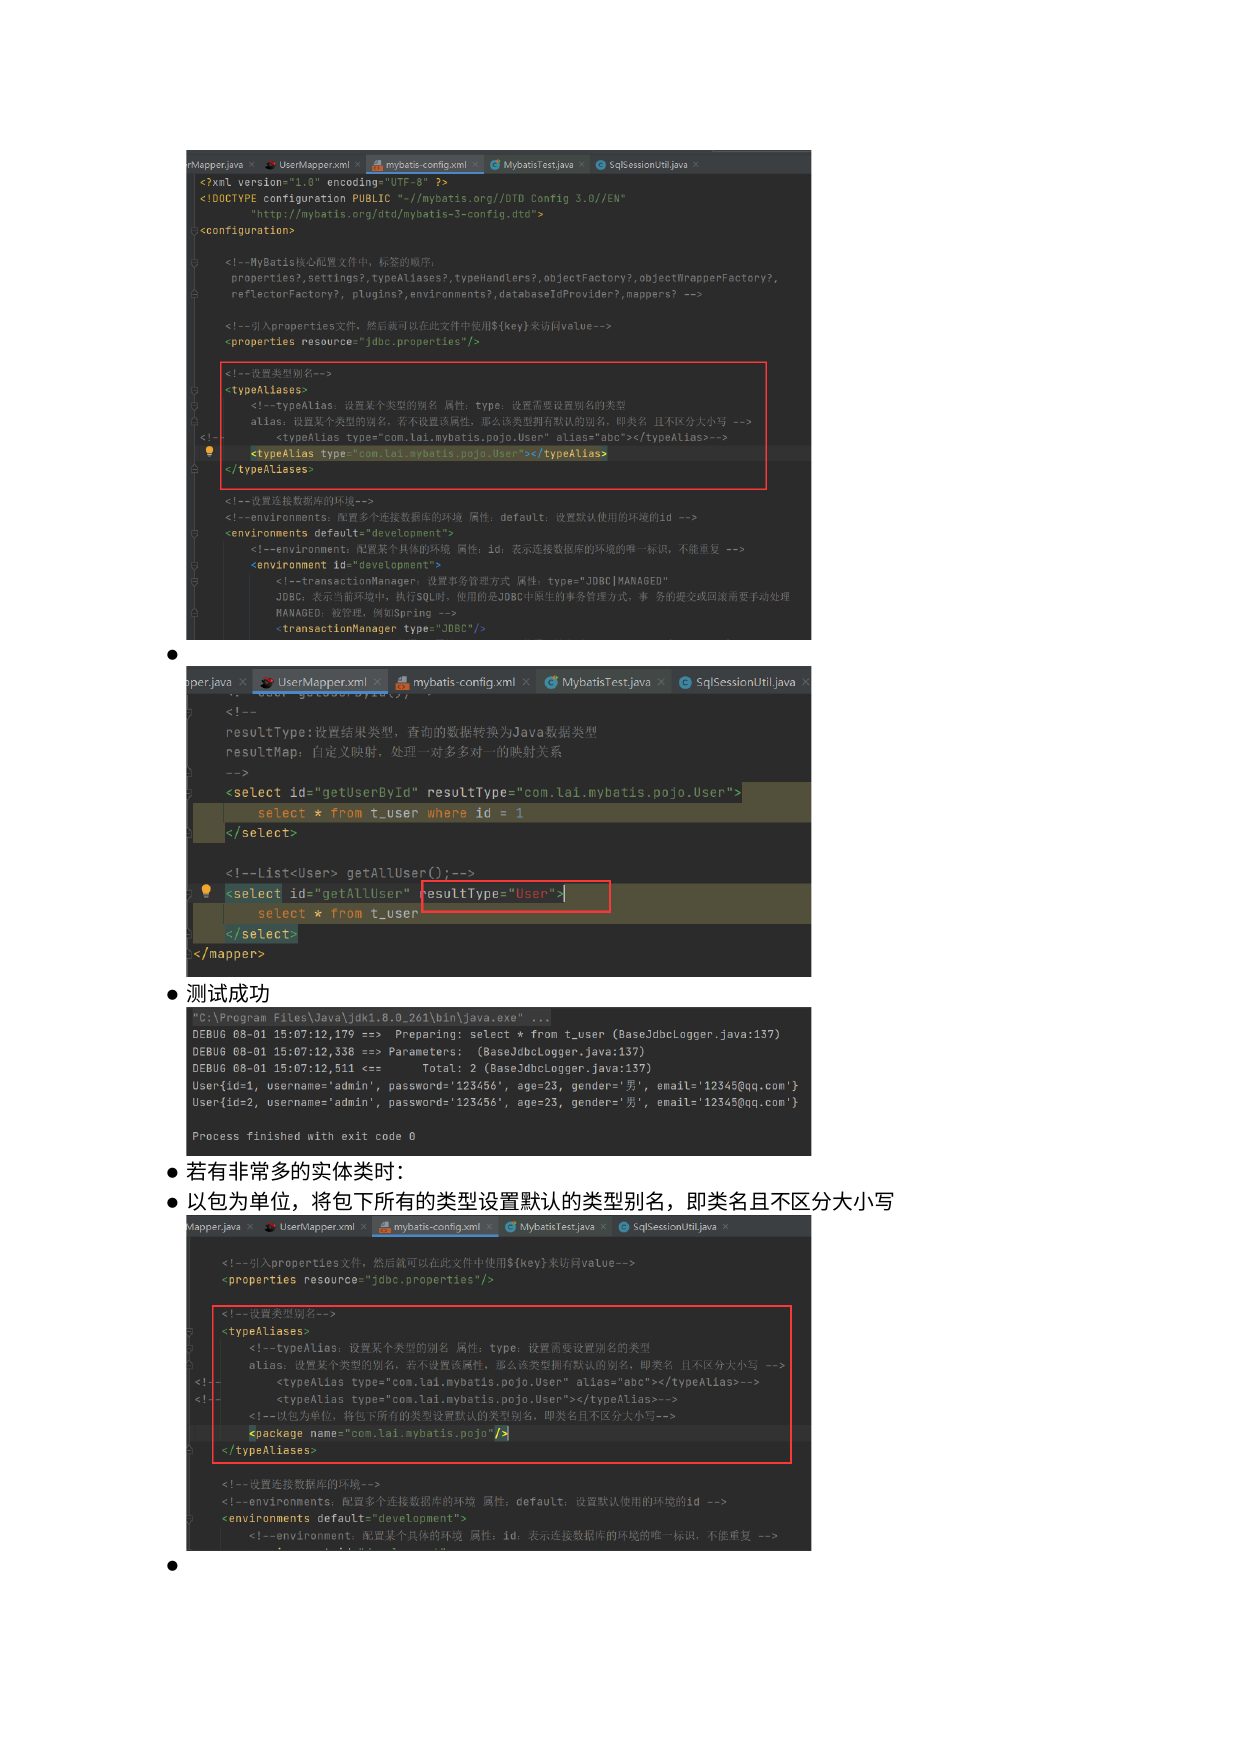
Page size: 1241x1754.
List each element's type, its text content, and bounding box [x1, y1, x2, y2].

picture [186, 1215, 812, 1551]
picture [186, 1007, 812, 1156]
picture [186, 666, 812, 977]
list 以包为单位，将包下所有的类型设置默认的类型别名，即类名且不区分大小写 [166, 1185, 1090, 1216]
list 测试成功 [166, 977, 1090, 1007]
picture [186, 150, 812, 640]
list 若有非常多的实体类时： [166, 1155, 1090, 1185]
